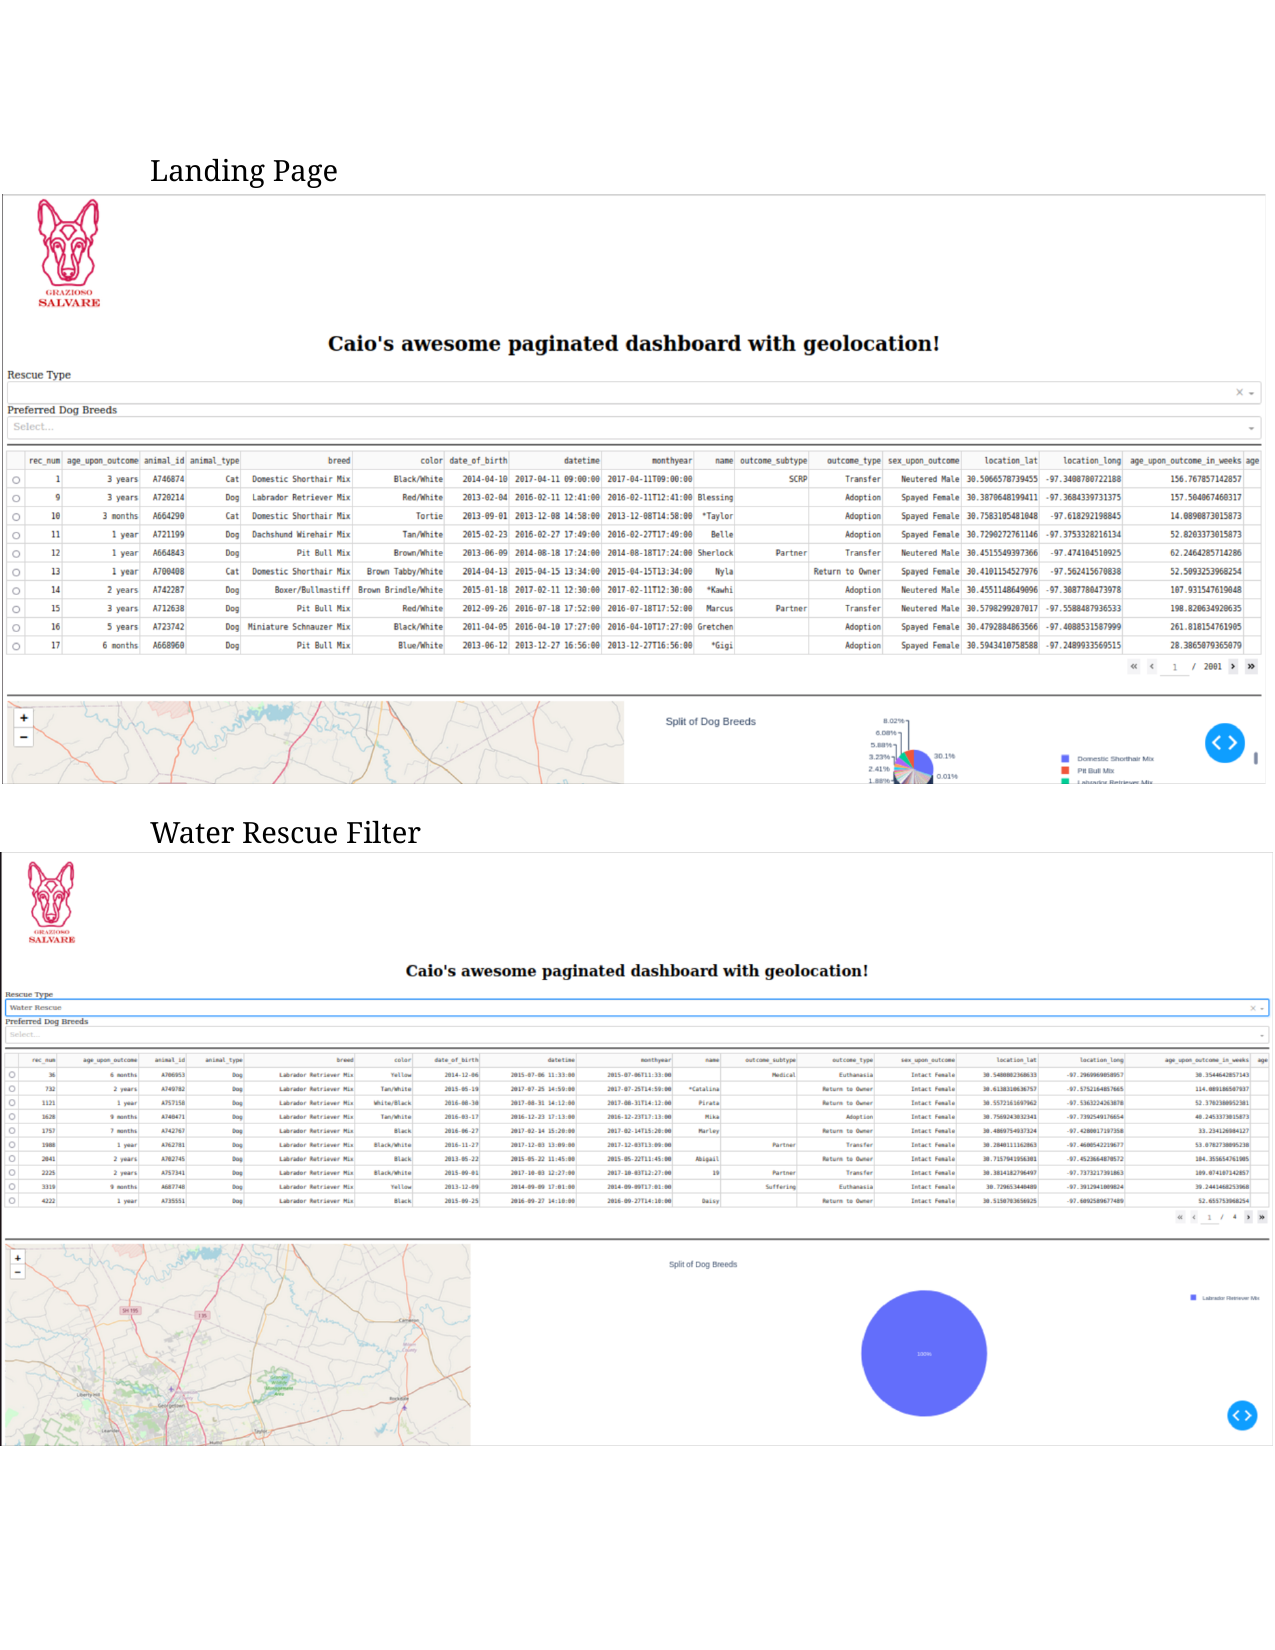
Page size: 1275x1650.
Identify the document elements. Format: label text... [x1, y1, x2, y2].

text Water Rescue Filter [150, 812, 1125, 852]
picture [2, 194, 1266, 784]
text Landing Page [150, 150, 1125, 190]
picture [0, 852, 1273, 1446]
